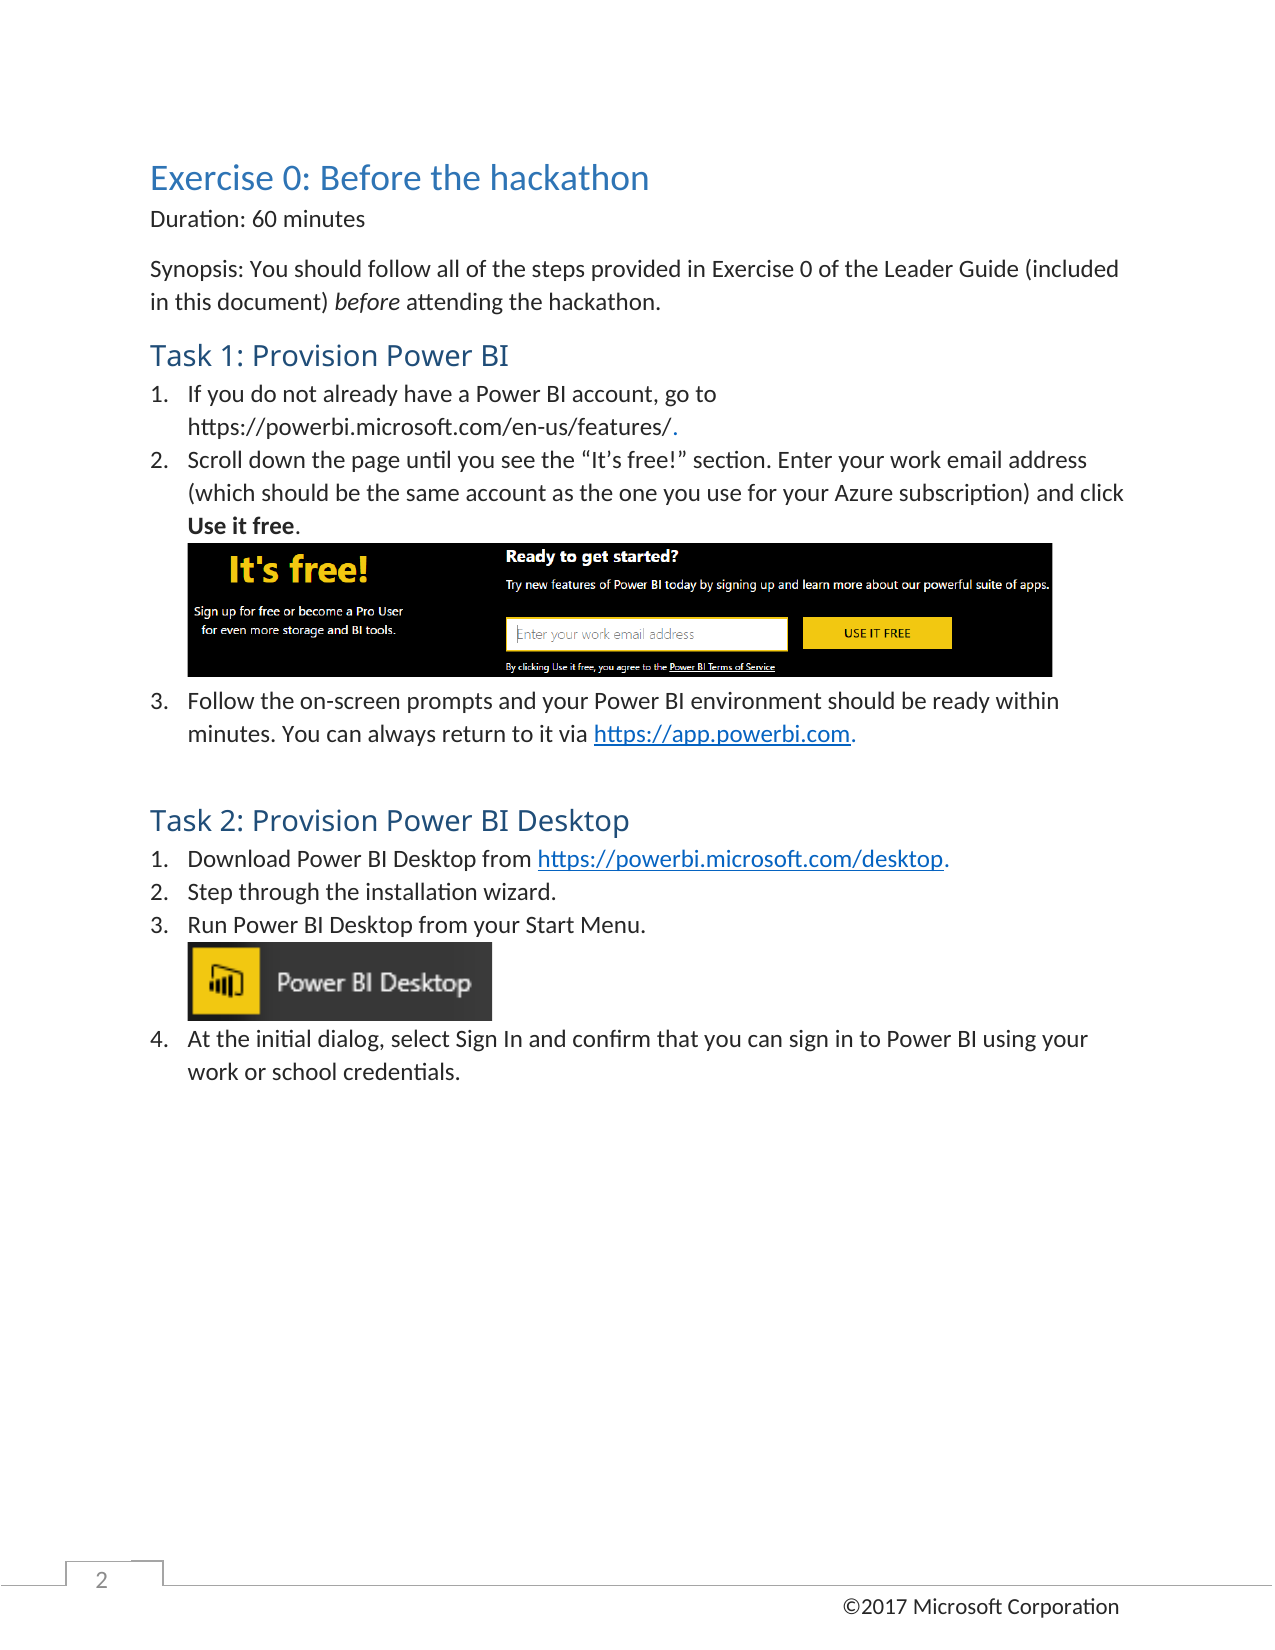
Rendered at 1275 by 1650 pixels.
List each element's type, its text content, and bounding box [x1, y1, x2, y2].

picture [187, 543, 1053, 677]
subtitle Task 2: Provision Power BI Desktop [150, 801, 1125, 840]
text Synopsis: You should follow all of the steps provided in Exercise 0 of the Leader Guide (included in this document) before attending the hackathon. [150, 253, 1125, 317]
list Run Power BI Desktop from your Start Menu. [150, 909, 1125, 1021]
subtitle Exercise 0: Before the hackathon [150, 154, 1125, 200]
list Step through the installation wizard. [150, 876, 1125, 907]
list If you do not already have a Power BI account, go to https://powerbi.microsoft.com/en-us/features/. [150, 378, 1125, 442]
subtitle Task 1: Provision Power BI [150, 336, 1125, 375]
list Download Power BI Desktop from https://powerbi.microsoft.com/desktop. [150, 843, 1125, 874]
text Duration: 60 minutes [150, 204, 1125, 234]
list Follow the on-screen prompts and your Power BI environment should be ready within minutes. You can always return to it via https://app.powerbi.com. [150, 685, 1125, 749]
picture [187, 942, 493, 1021]
list At the initial dialog, select Sign In and confirm that you can sign in to Power BI using your work or school credentials. [150, 1023, 1125, 1087]
